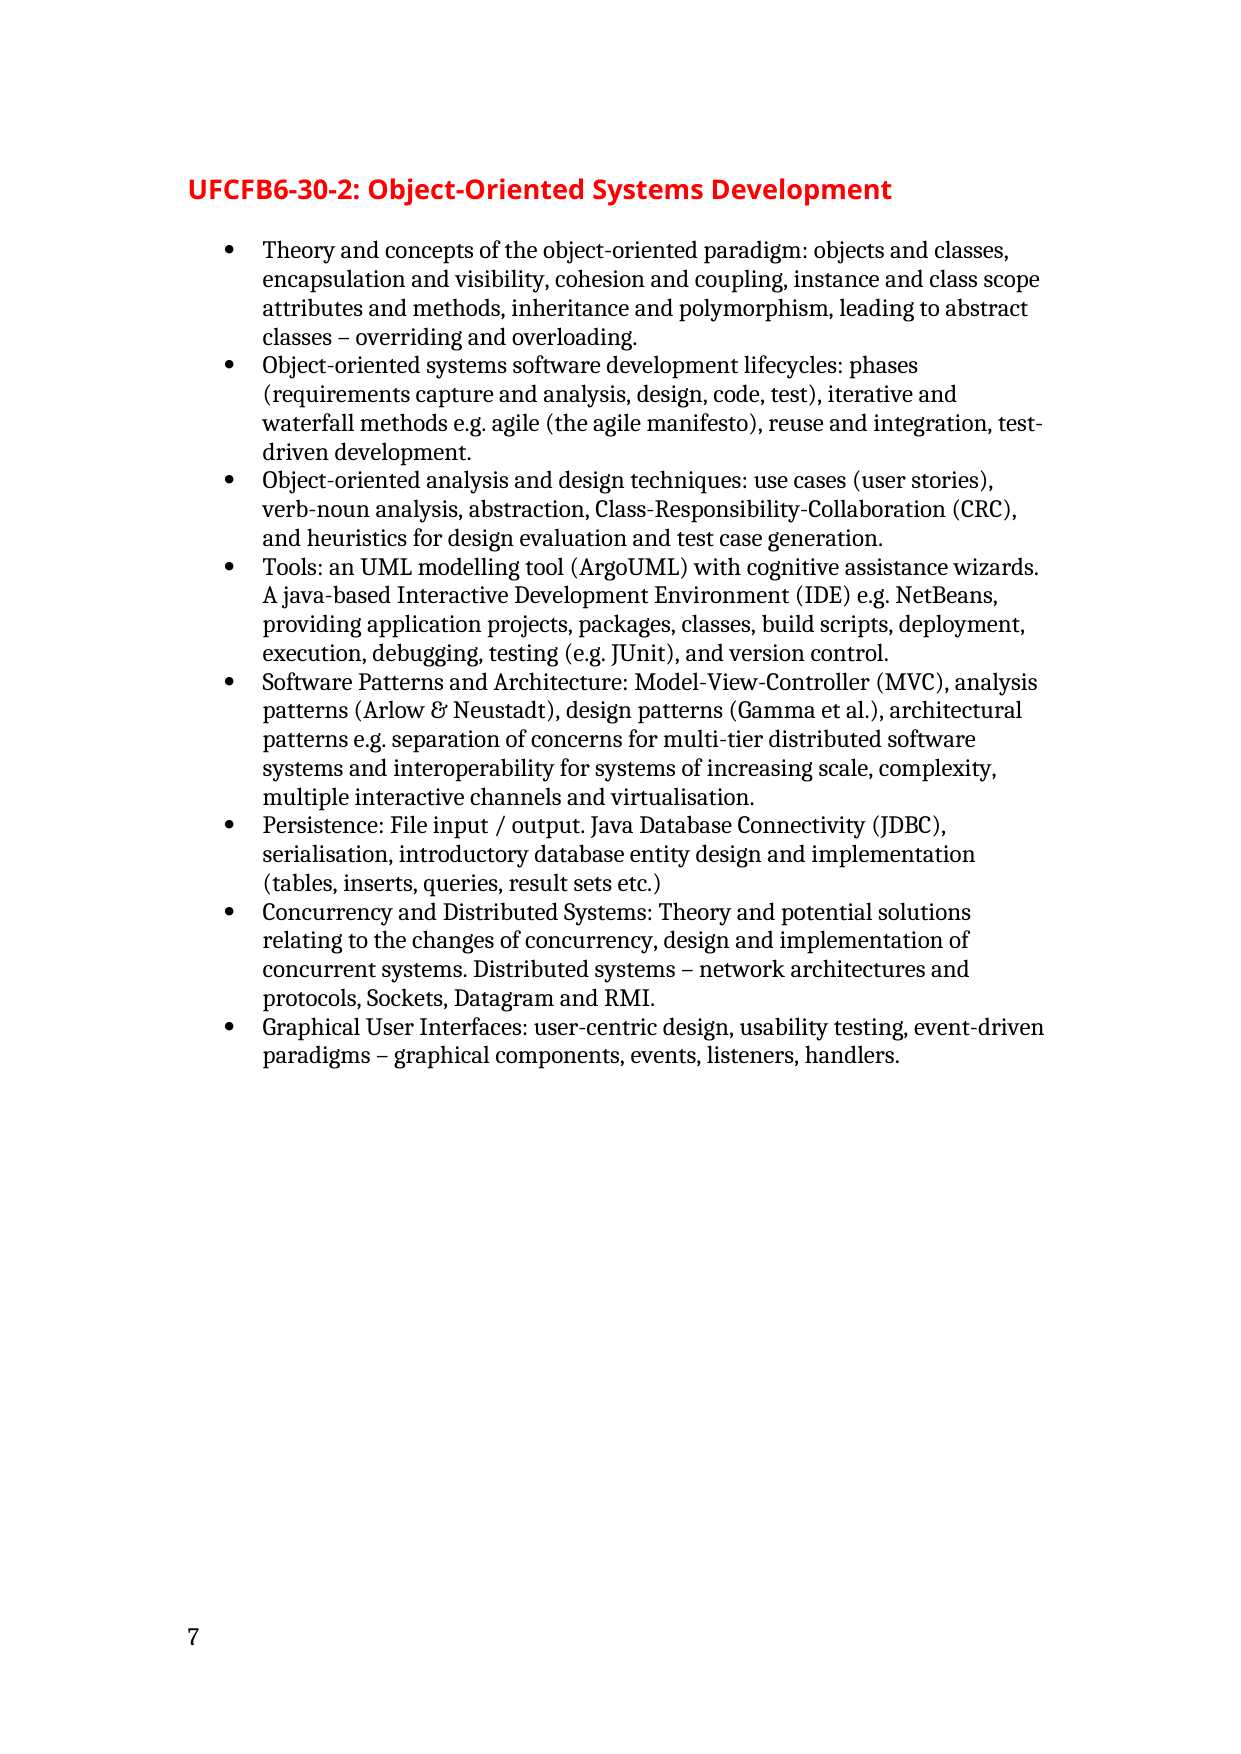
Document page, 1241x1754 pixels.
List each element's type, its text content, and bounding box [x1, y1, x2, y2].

list Software Patterns and Architecture: Model-View-Controller (MVC), analysis patterns (Arlow & Neustadt), design patterns (Gamma et al.), architectural patterns e.g. separation of concerns for multi-tier distributed software systems and interoperability for systems of increasing scale, complexity, multiple interactive channels and virtualisation. [225, 668, 1053, 811]
list Theory and concepts of the object-oriented paradigm: objects and classes, encapsulation and visibility, cohesion and coupling, instance and class scope attributes and methods, inheritance and polymorphism, leading to abstract classes – overriding and overloading. [225, 236, 1053, 351]
subtitle UFCFB6-30-2: Object-Oriented Systems Development [187, 171, 1053, 208]
list Concurrency and Distributed Systems: Theory and potential solutions relating to the changes of concurrency, design and implementation of concurrent systems. Distributed systems – network architectures and protocols, Sockets, Datagram and RMI. [225, 898, 1053, 1013]
list Tools: an UML modelling tool (ArgoUML) with cognitive assistance wizards. A java-based Interactive Development Environment (IDE) e.g. NetBeans, providing application projects, packages, classes, build scripts, deployment, execution, debugging, testing (e.g. JUnit), and version control. [225, 553, 1053, 668]
list Object-oriented systems software development lifecycles: phases (requirements capture and analysis, design, code, test), iterative and waterfall methods e.g. agile (the agile manifesto), reuse and integration, test-driven development. [225, 351, 1053, 466]
list Object-oriented analysis and design techniques: use cases (user stories), verb-noun analysis, abstraction, Class-Responsibility-Collaboration (CRC), and heuristics for design evaluation and test case generation. [225, 466, 1053, 553]
list Graphical User Interfaces: user-centric design, usability testing, event-driven paradigms – graphical components, events, listeners, handlers. [225, 1013, 1053, 1070]
list Persistence: File input / output. Java Database Connectivity (JDBC), serialisation, introductory database entity design and implementation (tables, inserts, queries, result sets etc.) [225, 811, 1053, 898]
